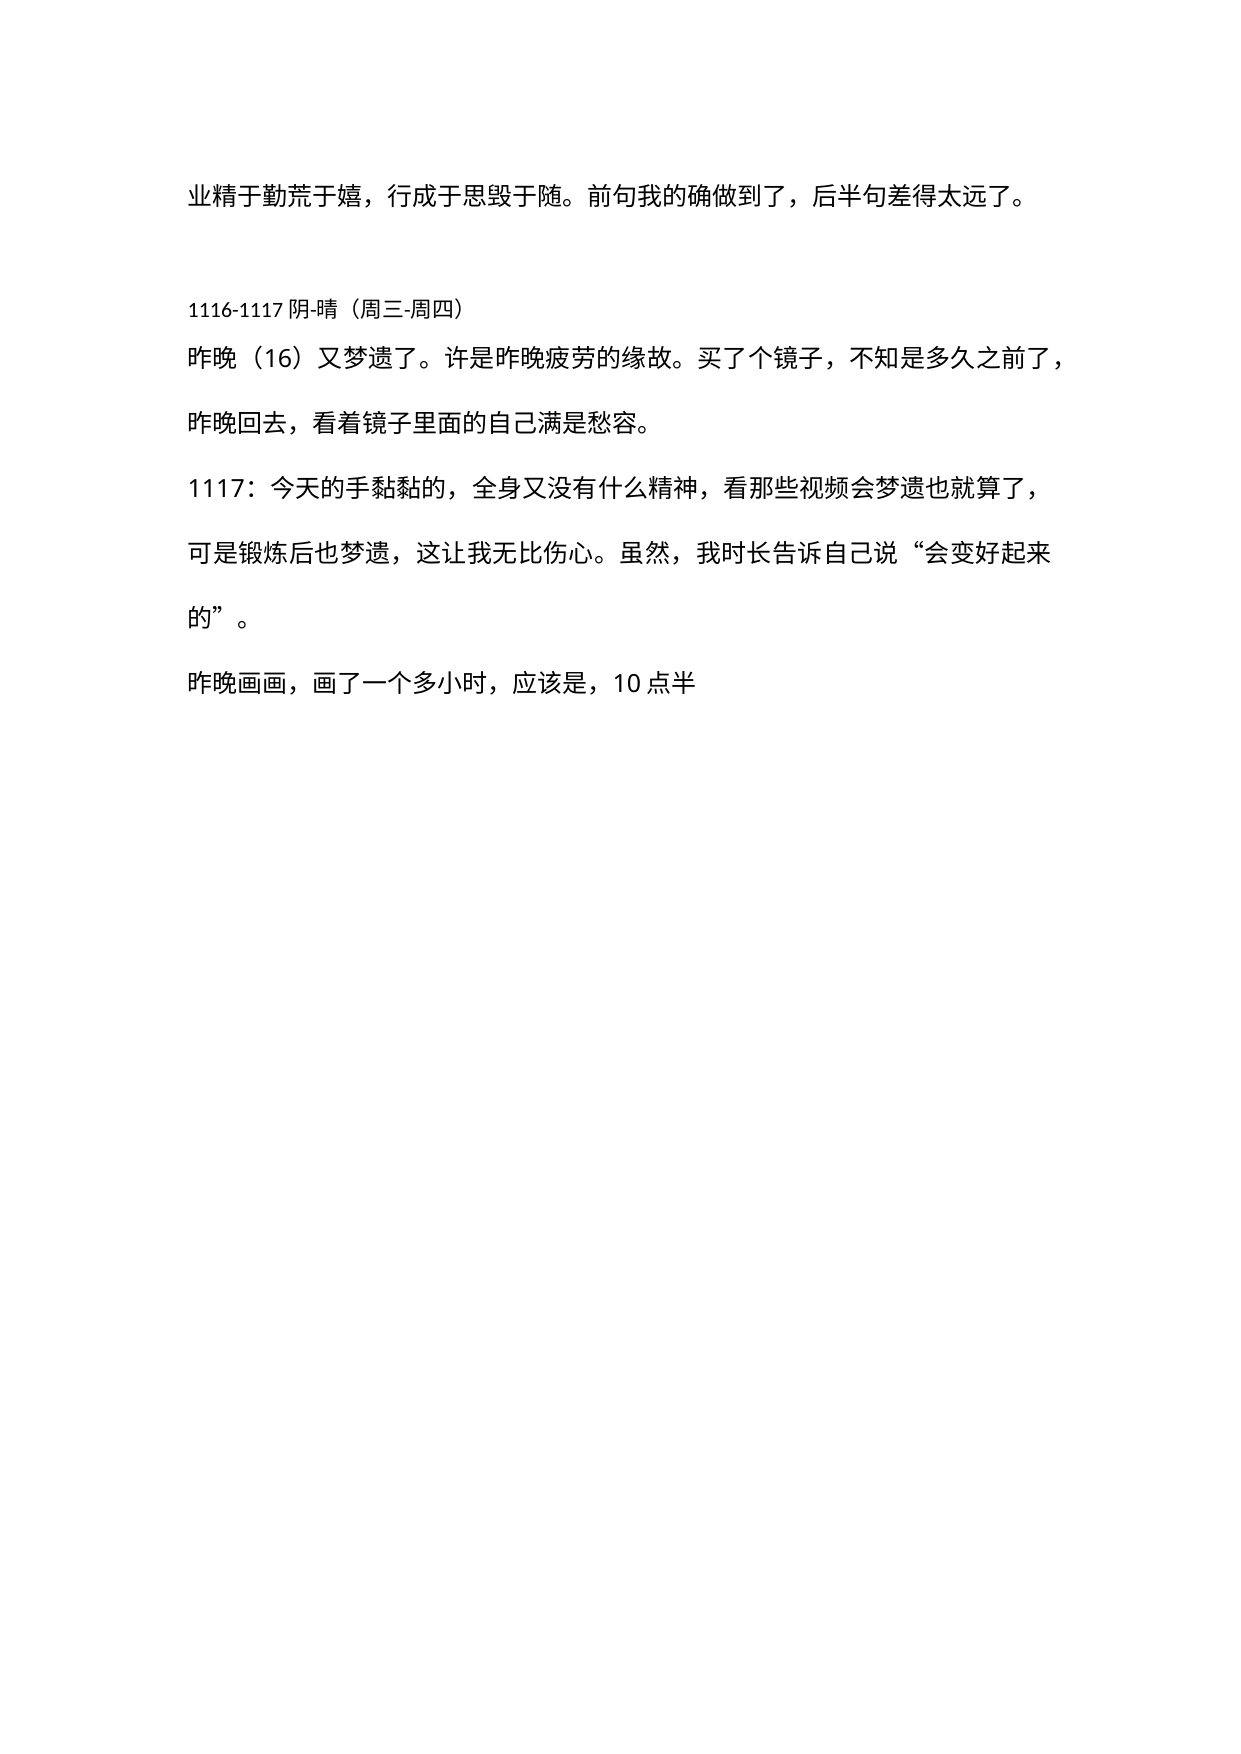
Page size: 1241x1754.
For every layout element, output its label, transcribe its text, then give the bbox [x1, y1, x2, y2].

text 1116-1117 阴-晴（周三-周四） [187, 292, 1053, 324]
text 1117：今天的手黏黏的，全身又没有什么精神，看那些视频会梦遗也就算了，可是锻炼后也梦遗，这让我无比伤心。虽然，我时长告诉自己说“会变好起来的”。 [187, 454, 1053, 649]
text 昨晚（16）又梦遗了。许是昨晚疲劳的缘故。买了个镜子，不知是多久之前了，昨晚回去，看着镜子里面的自己满是愁容。 [187, 324, 1053, 454]
text 业精于勤荒于嬉，行成于思毁于随。前句我的确做到了，后半句差得太远了。 [187, 162, 1053, 227]
text 昨晚画画，画了一个多小时，应该是，10点半 [187, 649, 1053, 714]
